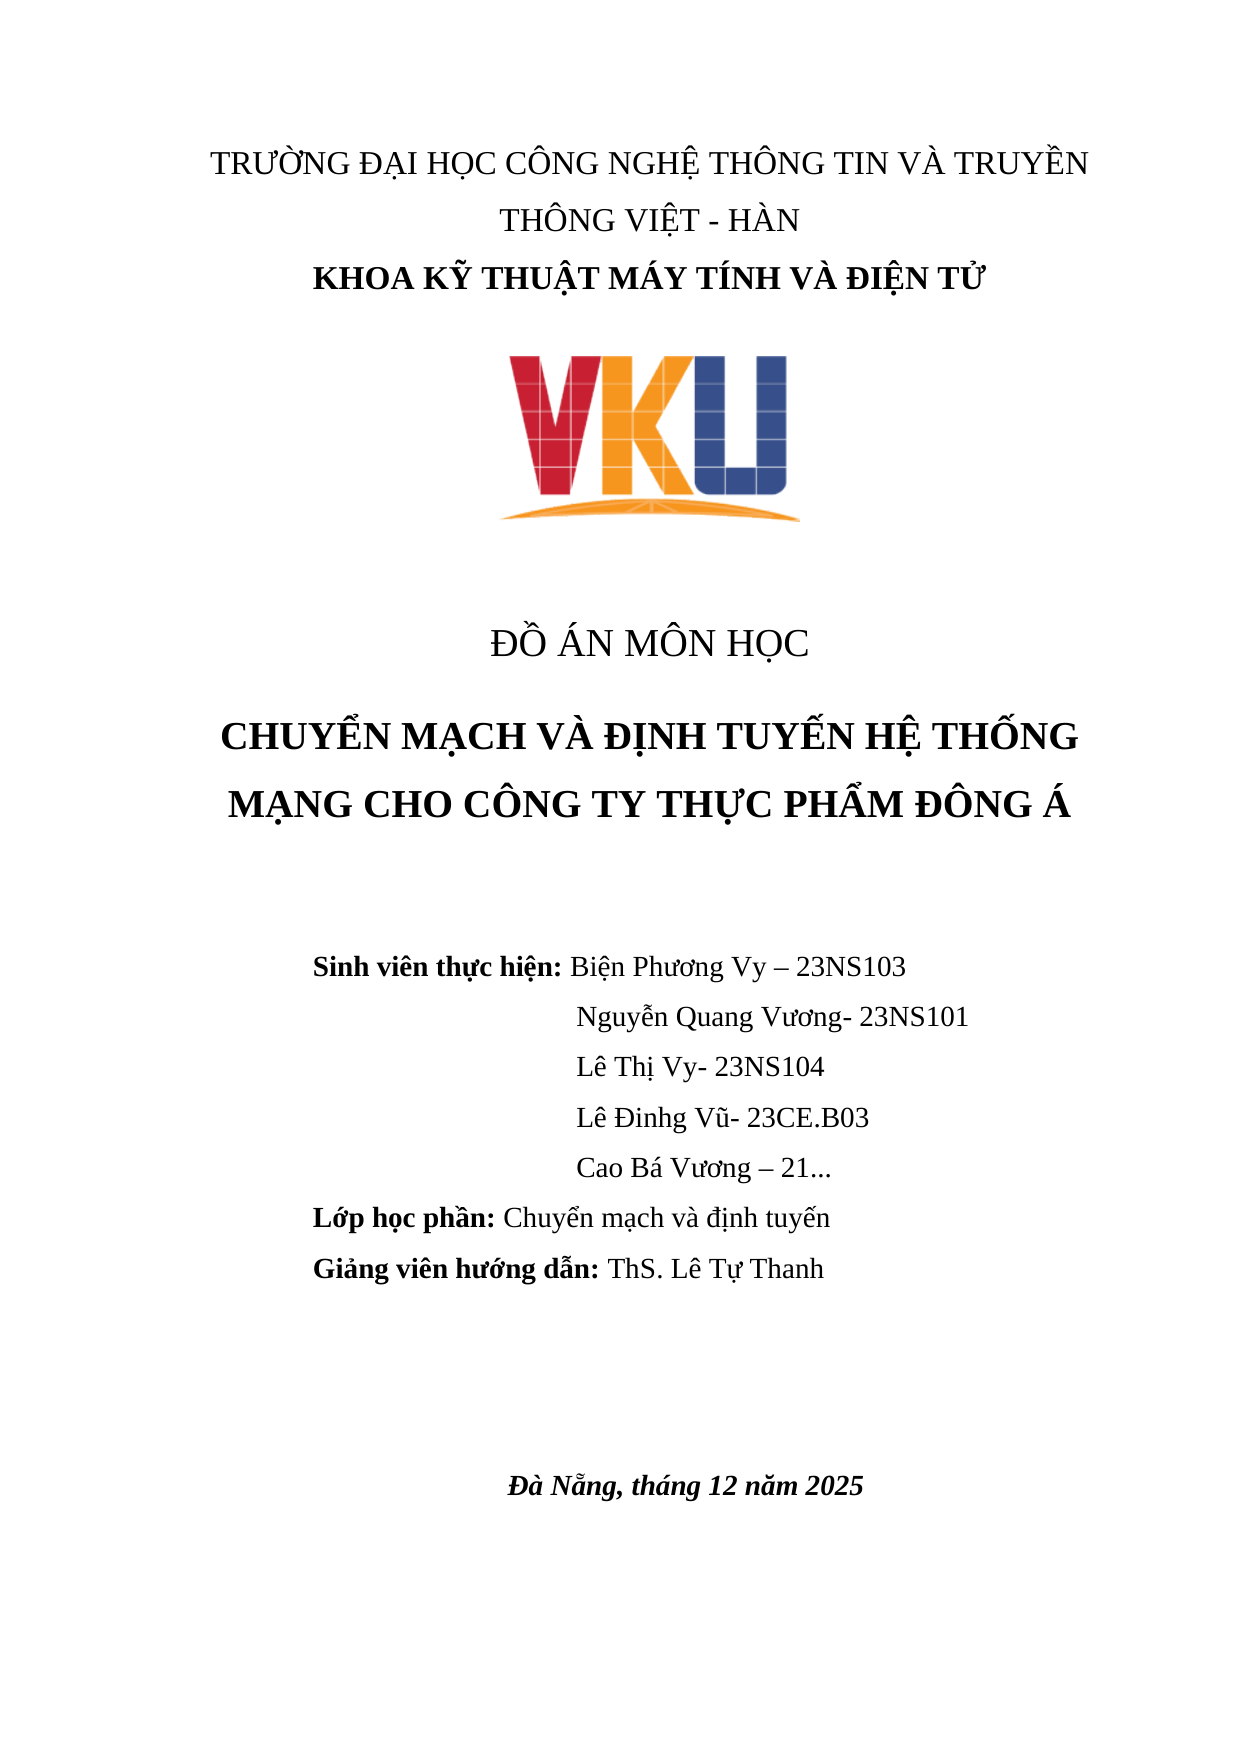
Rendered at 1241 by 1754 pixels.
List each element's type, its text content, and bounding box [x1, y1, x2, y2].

text Giảng viên hướng dẫn: ThS. Lê Tự Thanh [258, 1251, 1122, 1284]
text Lớp học phần: Chuyển mạch và định tuyến [258, 1200, 1122, 1234]
text Sinh viên thực hiện: Biện Phương Vy – 23NS103 [258, 949, 1122, 982]
text KHOA KỸ THUẬT MÁY TÍNH VÀ ĐIỆN TỬ [177, 258, 1122, 296]
text Lê Thị Vy- 23NS104 [258, 1049, 1122, 1083]
text Cao Bá Vương – 21... [258, 1150, 1122, 1184]
text CHUYỂN MẠCH VÀ ĐỊNH TUYẾN HỆ THỐNG MẠNG CHO CÔNG TY THỰC PHẨM ĐÔNG Á [177, 712, 1122, 826]
text Nguyễn Quang Vương- 23NS101 [258, 999, 1122, 1033]
text Lê Đinhg Vũ- 23CE.B03 [258, 1100, 1122, 1133]
text Đà Nẵng, tháng 12 năm 2025 [177, 1468, 1122, 1501]
text ĐỒ ÁN MÔN HỌC [177, 362, 1122, 665]
picture [498, 356, 800, 522]
text TRƯỜNG ĐẠI HỌC CÔNG NGHỆ THÔNG TIN VÀ TRUYỀN THÔNG VIỆT - HÀN [177, 143, 1122, 239]
